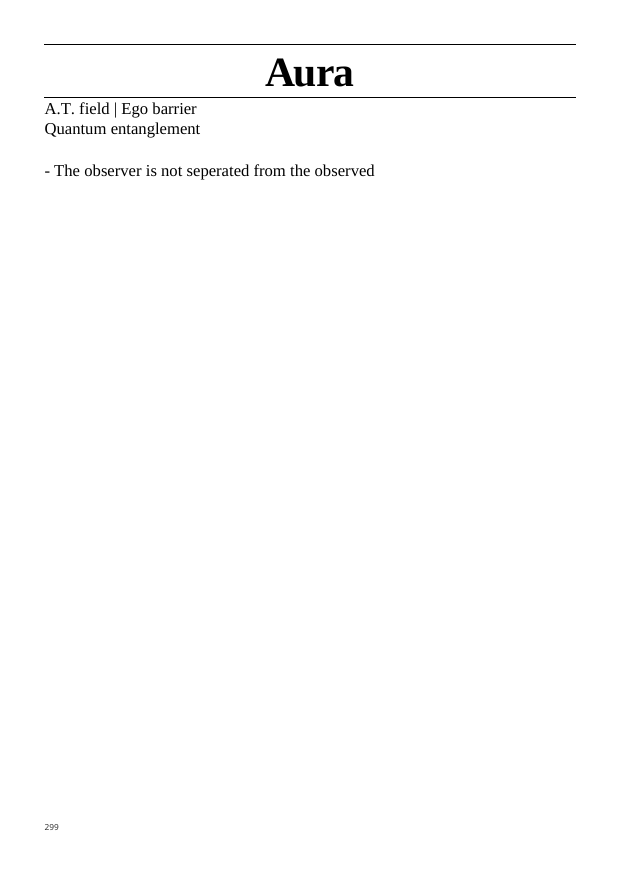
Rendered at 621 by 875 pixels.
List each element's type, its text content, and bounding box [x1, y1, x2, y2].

subtitle Aura [44, 45, 576, 97]
text - The observer is not seperated from the observed [44, 160, 576, 179]
text Quantum entanglement [44, 119, 576, 138]
text A.T. field | Ego barrier [44, 98, 576, 118]
